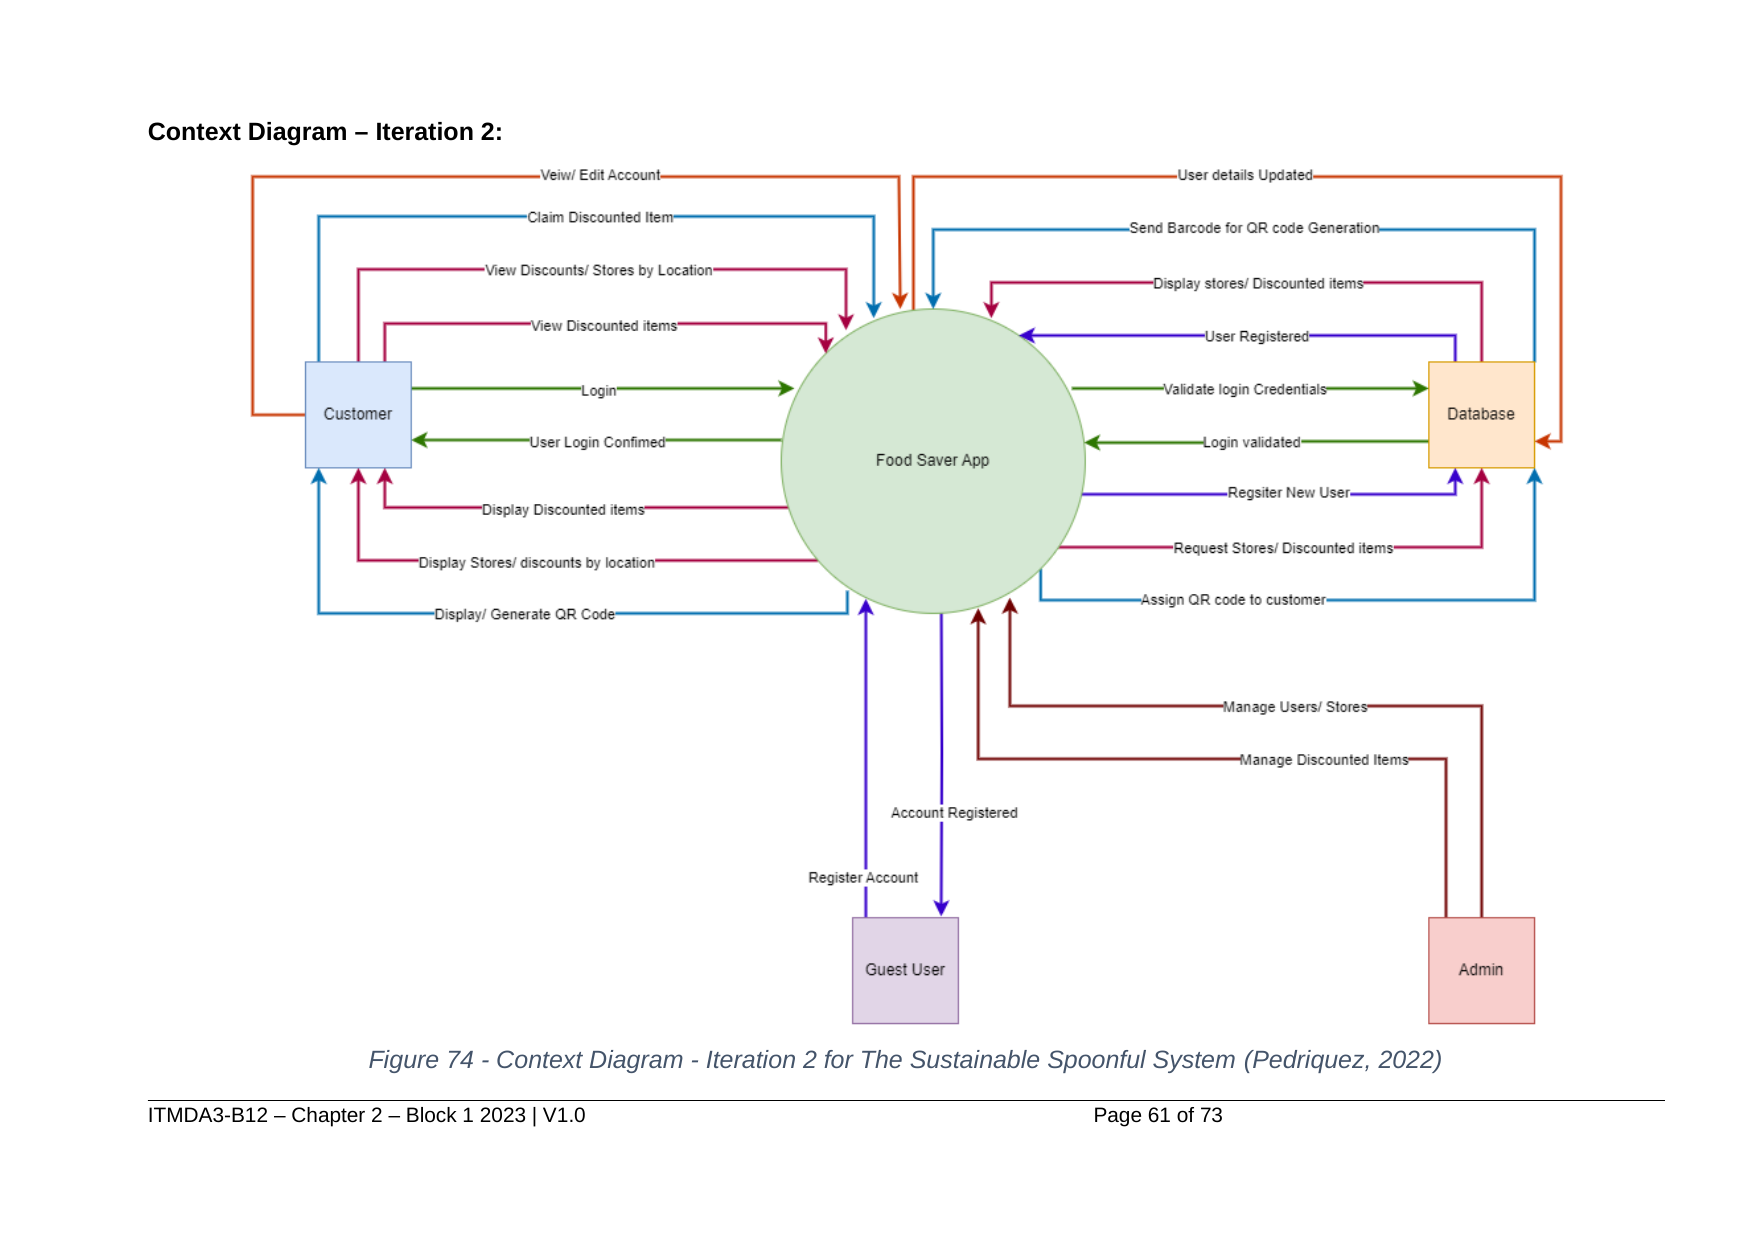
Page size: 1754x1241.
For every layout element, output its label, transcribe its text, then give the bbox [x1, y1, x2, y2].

subtitle Context Diagram – Iteration 2: [148, 117, 1665, 146]
picture [235, 160, 1578, 1031]
text Figure 74 - Context Diagram - Iteration 2 for The Sustainable Spoonful System [148, 1045, 1665, 1073]
